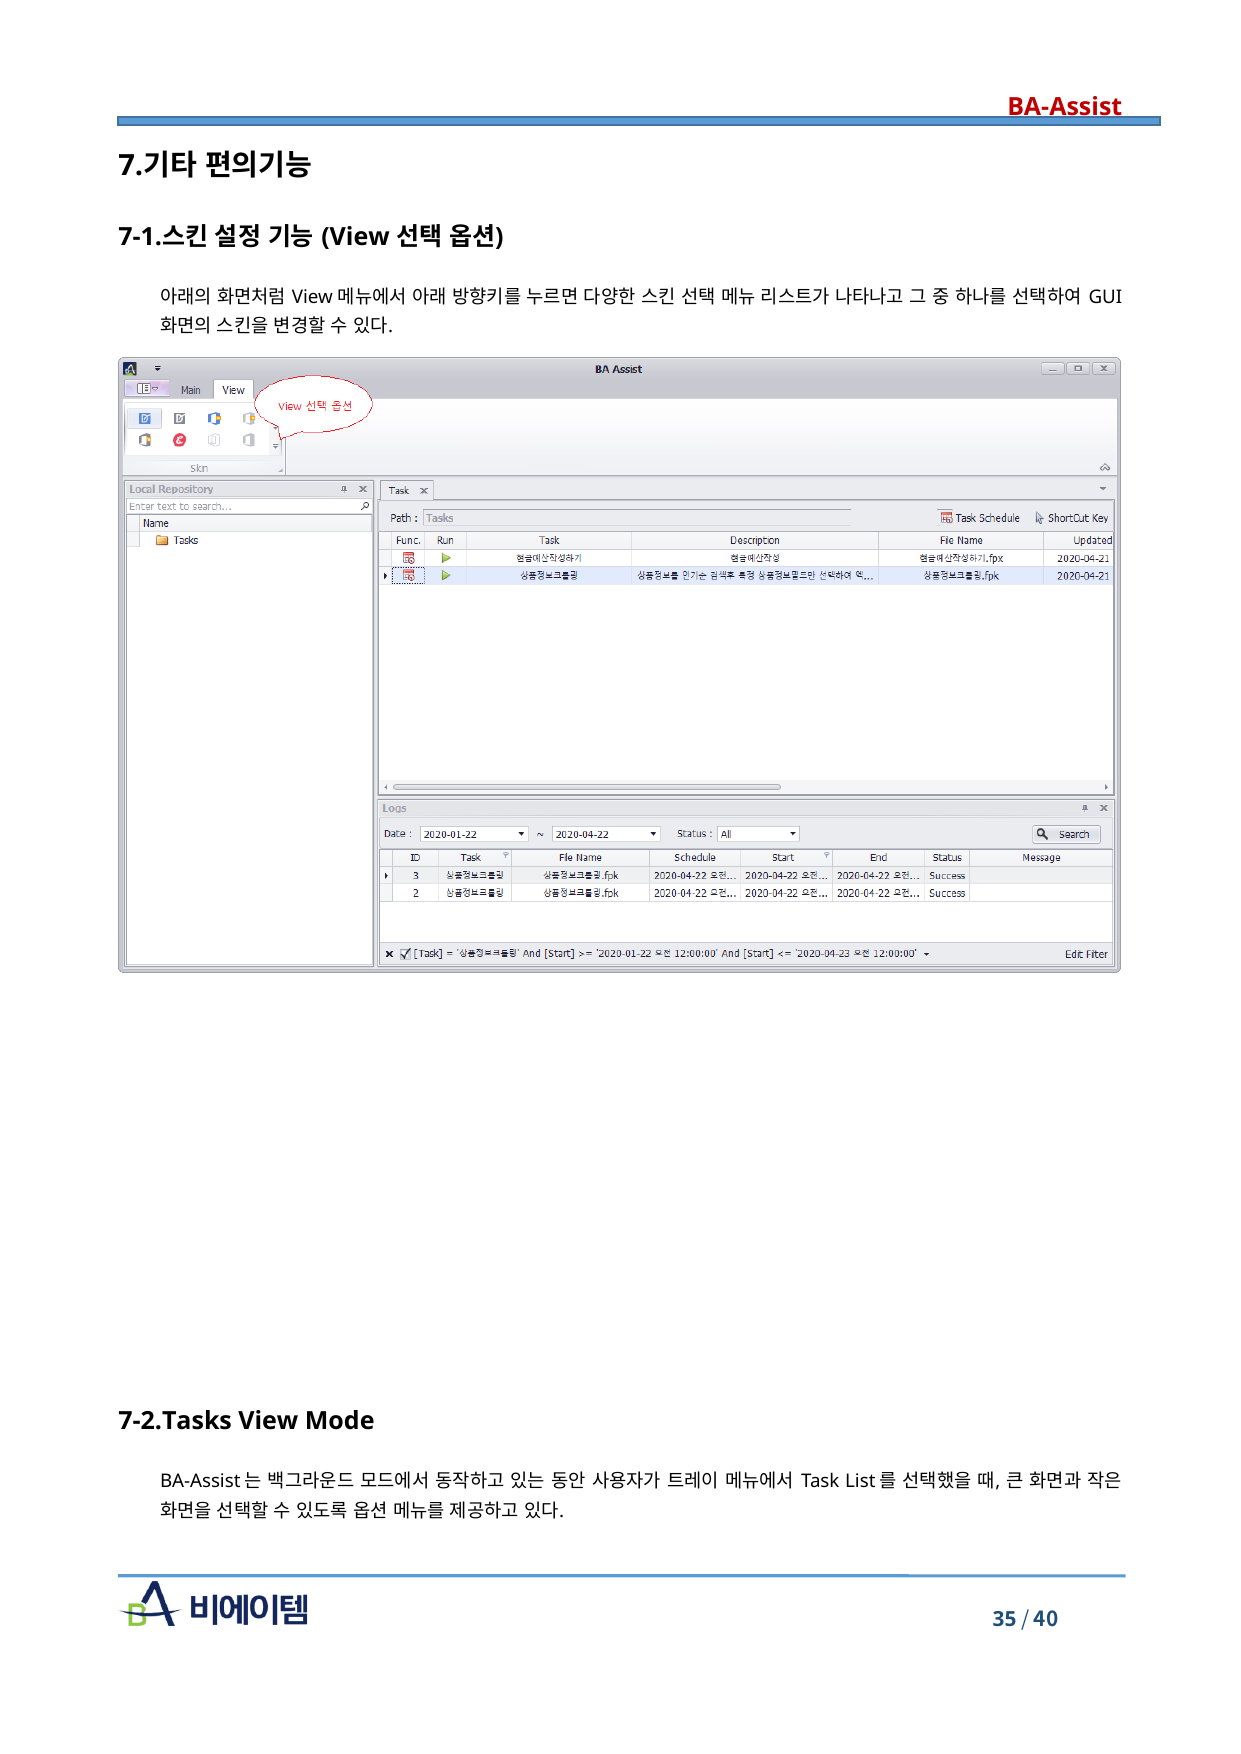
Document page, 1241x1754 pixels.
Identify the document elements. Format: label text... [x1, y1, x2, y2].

text BA-Assist는 백그라운드 모드에서 동작하고 있는 동안 사용자가 트레이 메뉴에서 Task List를 선택했을 때, 큰 화면과 작은 화면을 선택할 수 있도록 옵션 메뉴를 제공하고 있다. [160, 1466, 1122, 1522]
subtitle 7-2.Tasks View Mode [118, 1403, 1122, 1437]
subtitle 7.기타 편의기능 [118, 141, 1122, 184]
picture [118, 356, 1122, 974]
picture [118, 1581, 308, 1626]
subtitle 7-1.스킨 설정 기능 (View 선택 옵션) [118, 216, 1122, 252]
text 아래의 화면처럼 View 메뉴에서 아래 방향키를 누르면 다양한 스킨 선택 메뉴 리스트가 나타나고 그 중 하나를 선택하여 GUI 화면의 스킨을 변경할 수 있다. [160, 282, 1122, 338]
